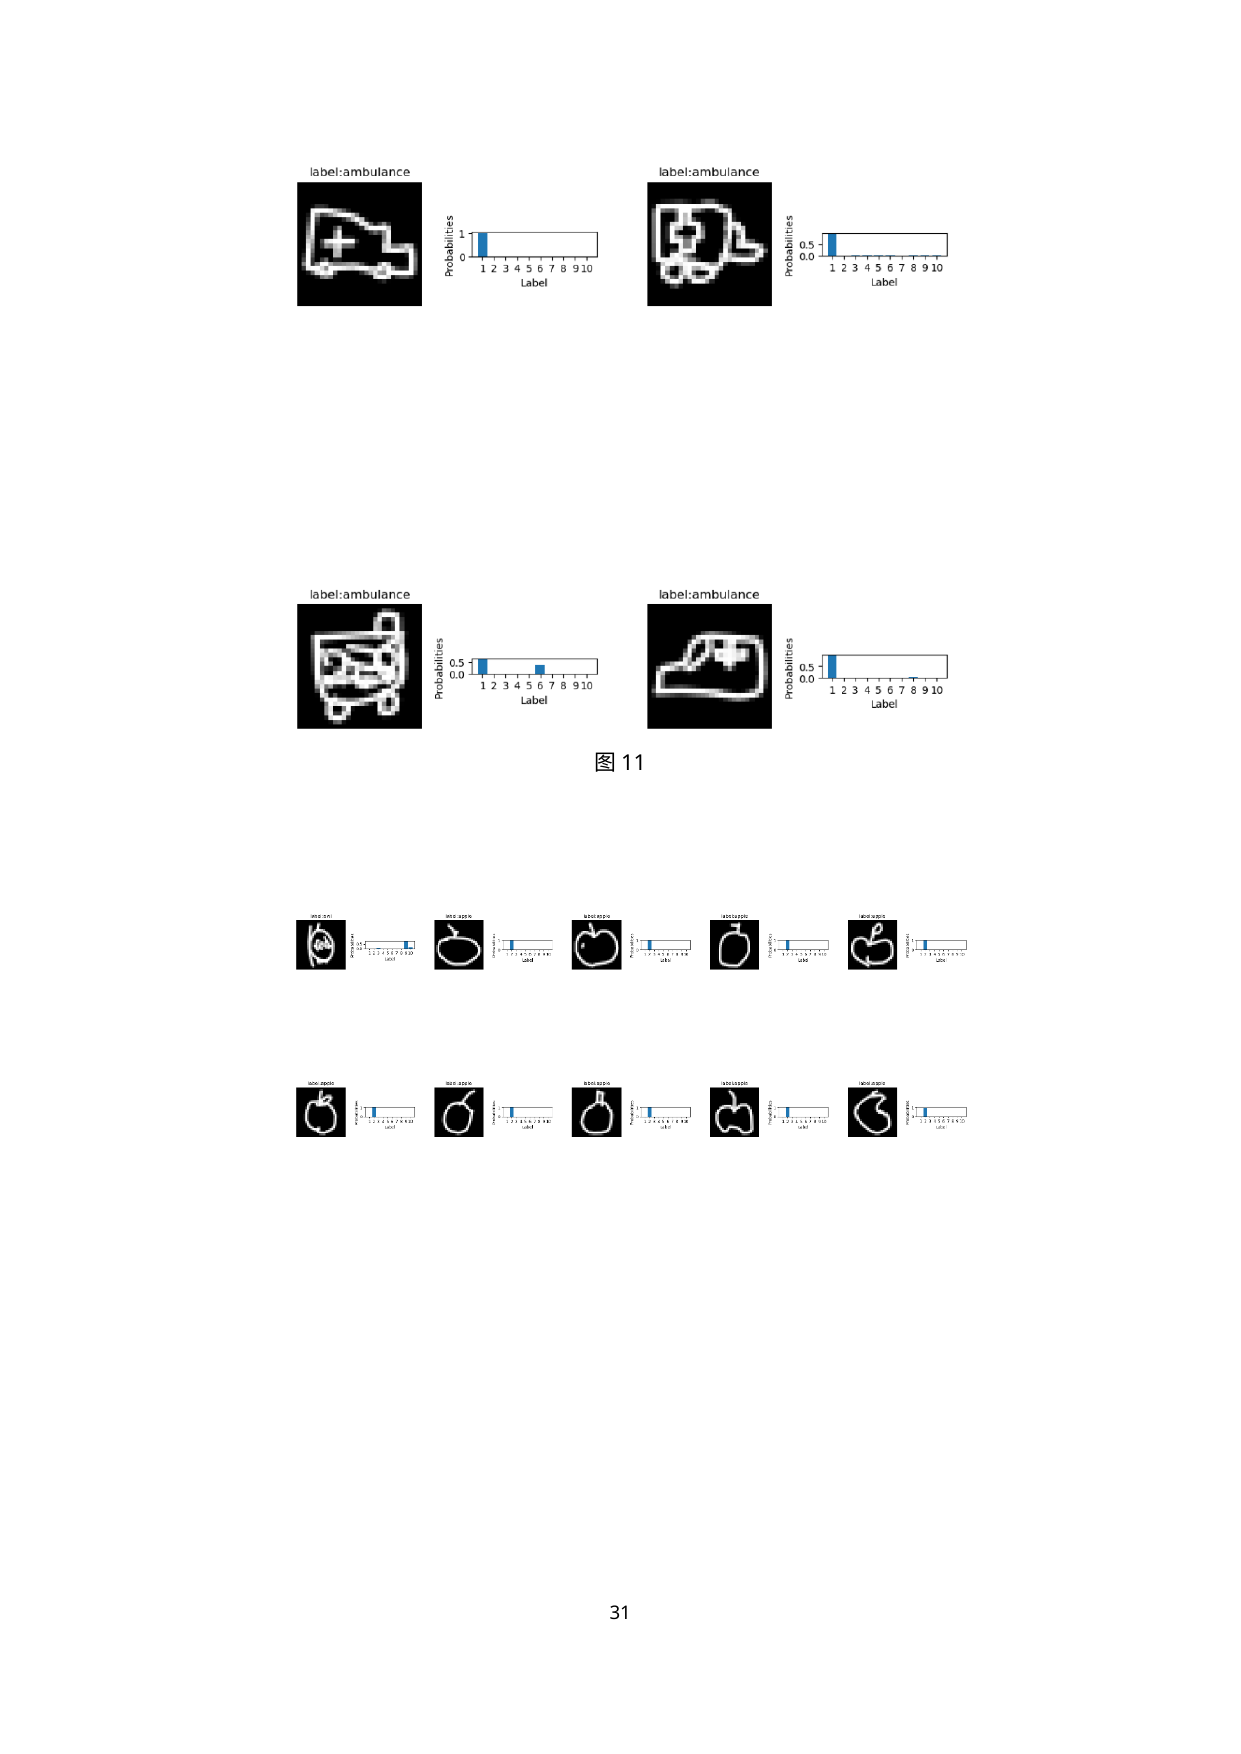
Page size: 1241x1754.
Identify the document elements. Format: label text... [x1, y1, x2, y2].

picture [272, 159, 969, 738]
picture [188, 809, 1052, 1243]
text 图11 [187, 745, 1053, 777]
